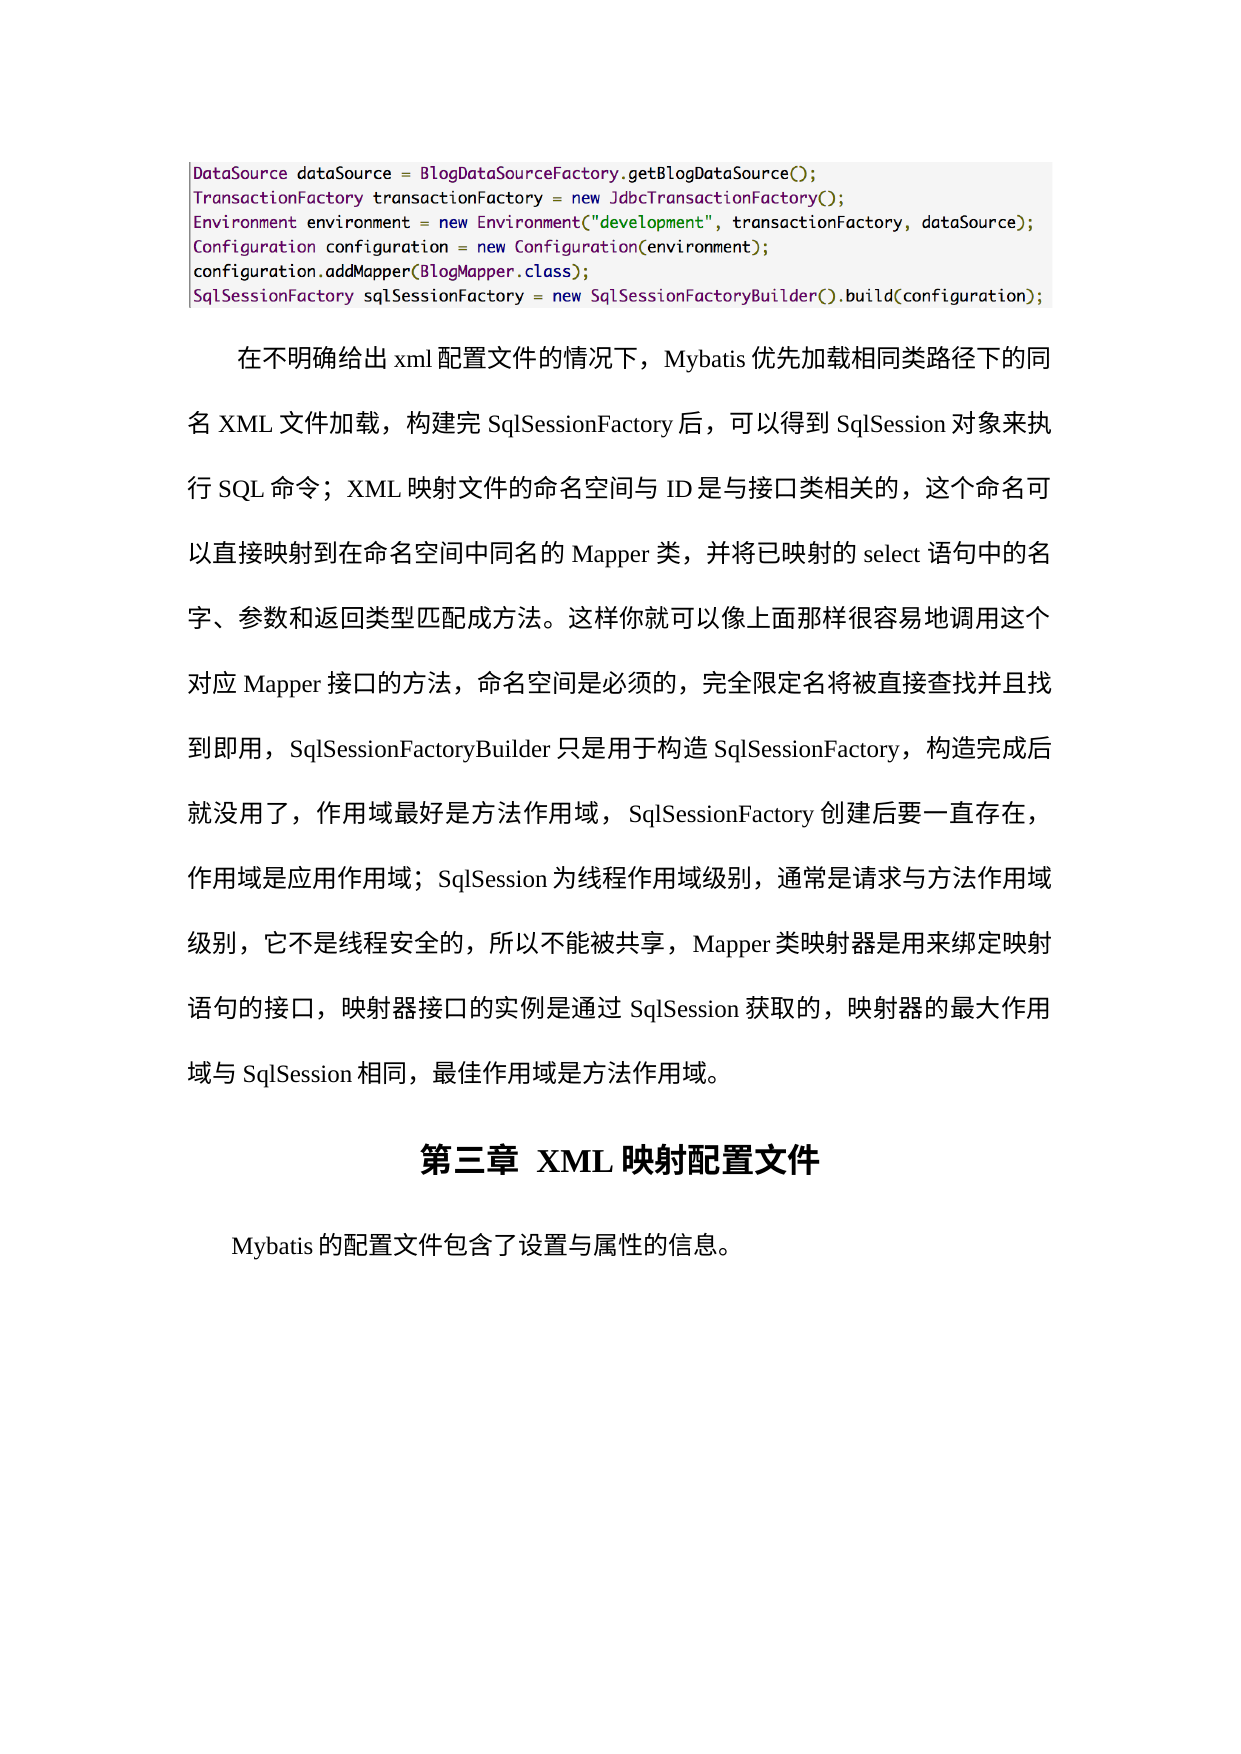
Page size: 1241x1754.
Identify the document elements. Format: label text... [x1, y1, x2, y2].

picture [187, 162, 1053, 308]
text 在不明确给出xml配置文件的情况下，Mybatis优先加载相同类路径下的同名XML文件加载，构建完SqlSessionFactory后，可以得到SqlSession对象来执行SQL命令；XML映射文件的命名空间与ID是与接口类相关的，这个命名可以直接映射到在命名空间中同名的 Mapper 类，并将已映射的 select 语句中的名字、参数和返回类型匹配成方法。这样你就可以像上面那样很容易地调用这个对应 Mapper 接口的方法，命名空间是必须的，完全限定名将被直接查找并且找到即用，SqlSessionFactoryBuilder只是用于构造SqlSessionFactory，构造完成后就没用了，作用域最好是方法作用域，SqlSessionFactory创建后要一直存在，作用域是应用作用域；SqlSession为线程作用域级别，通常是请求与方法作用域级别，它不是线程安全的，所以不能被共享，Mapper类映射器是用来绑定映射语句的接口，映射器接口的实例是通过SqlSession获取的，映射器的最大作用域与SqlSession相同，最佳作用域是方法作用域。 [187, 324, 1053, 1104]
subtitle XML映射配置文件 [187, 1125, 1053, 1190]
text Mybatis的配置文件包含了设置与属性的信息。 [231, 1211, 1053, 1276]
